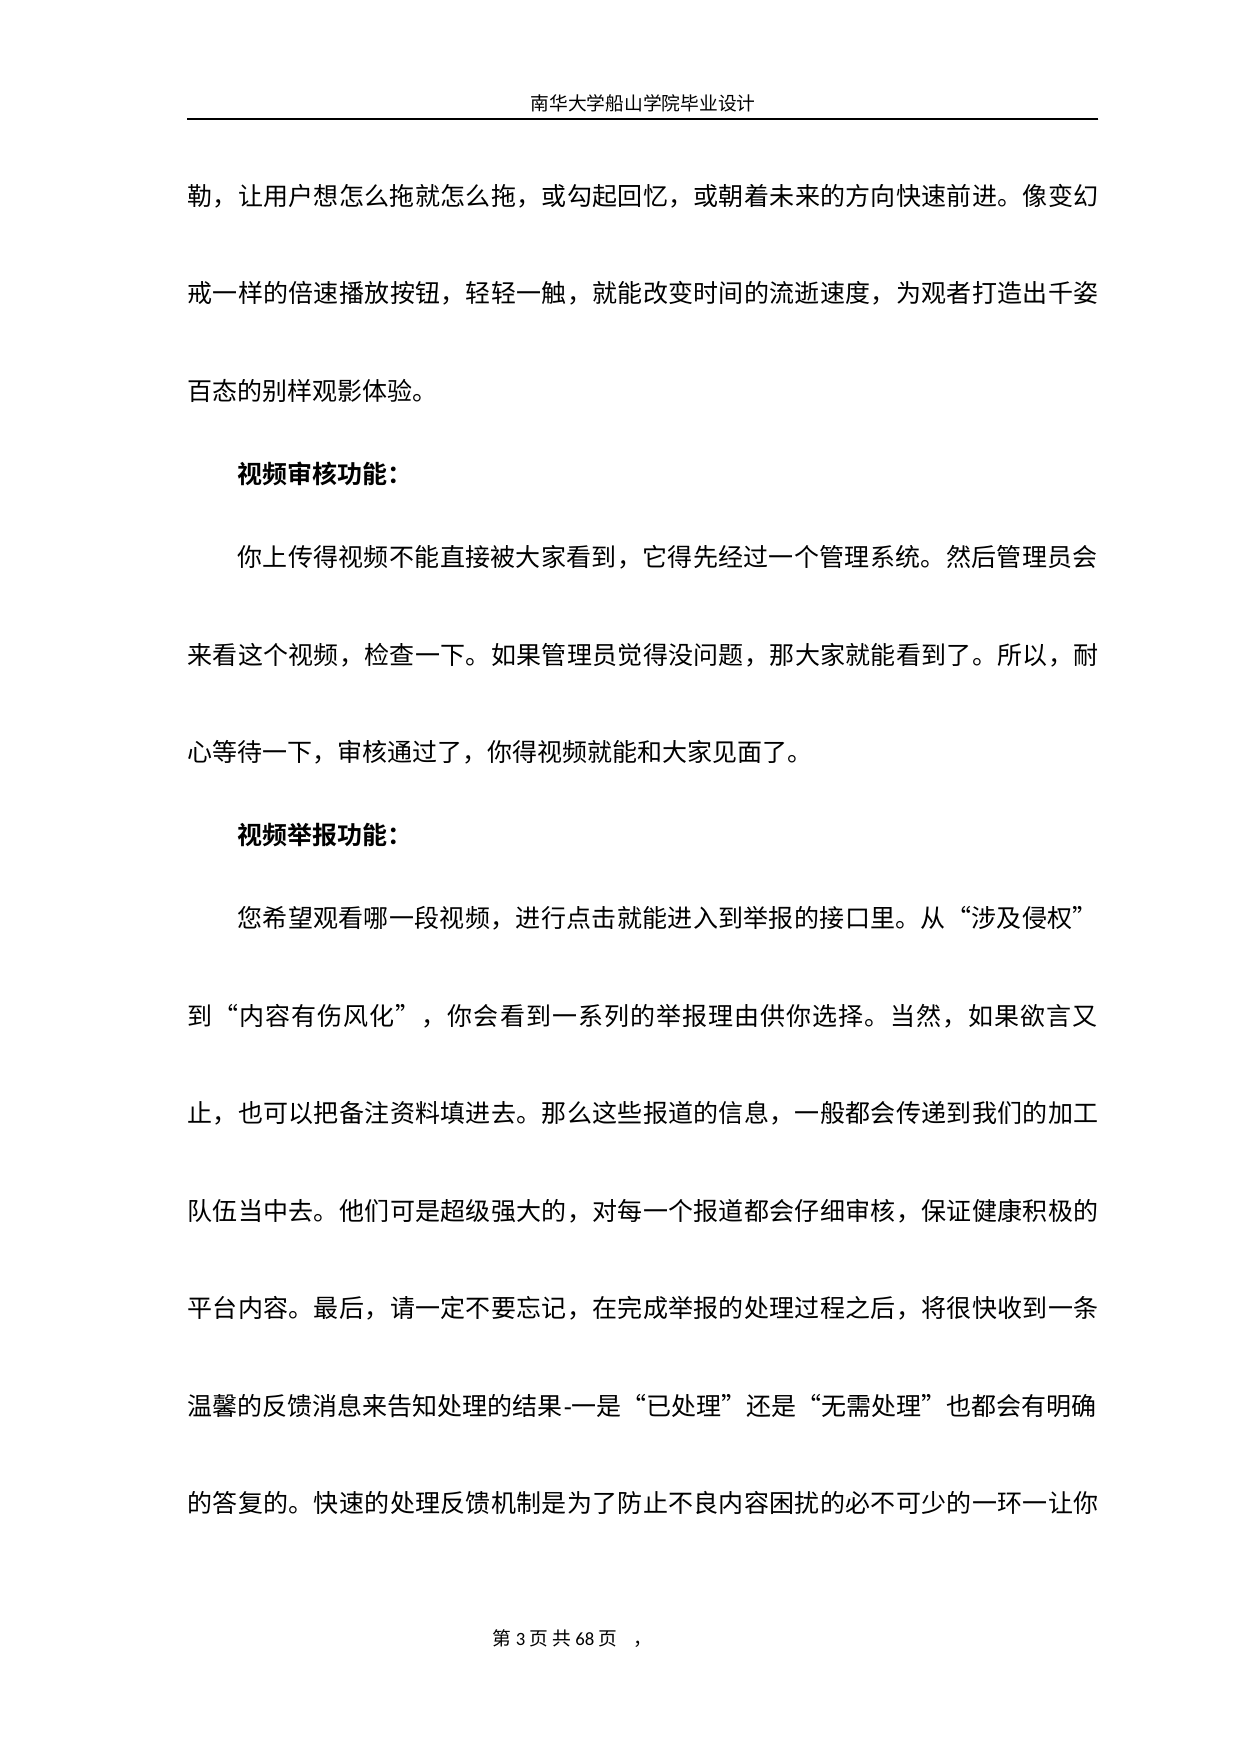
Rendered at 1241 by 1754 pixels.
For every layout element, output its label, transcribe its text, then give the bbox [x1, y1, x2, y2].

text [187, 162, 1098, 422]
text 视频审核功能： [187, 440, 1098, 505]
text 你上传得视频不能直接被大家看到，它得先经过一个管理系统。然后管理员会来看这个视频，检查一下。如果管理员觉得没问题，那大家就能看到了。所以，耐心等待一下，审核通过了，你得视频就能和大家见面了。 [187, 523, 1098, 783]
text 视频举报功能： [187, 801, 1098, 866]
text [187, 884, 1098, 1534]
